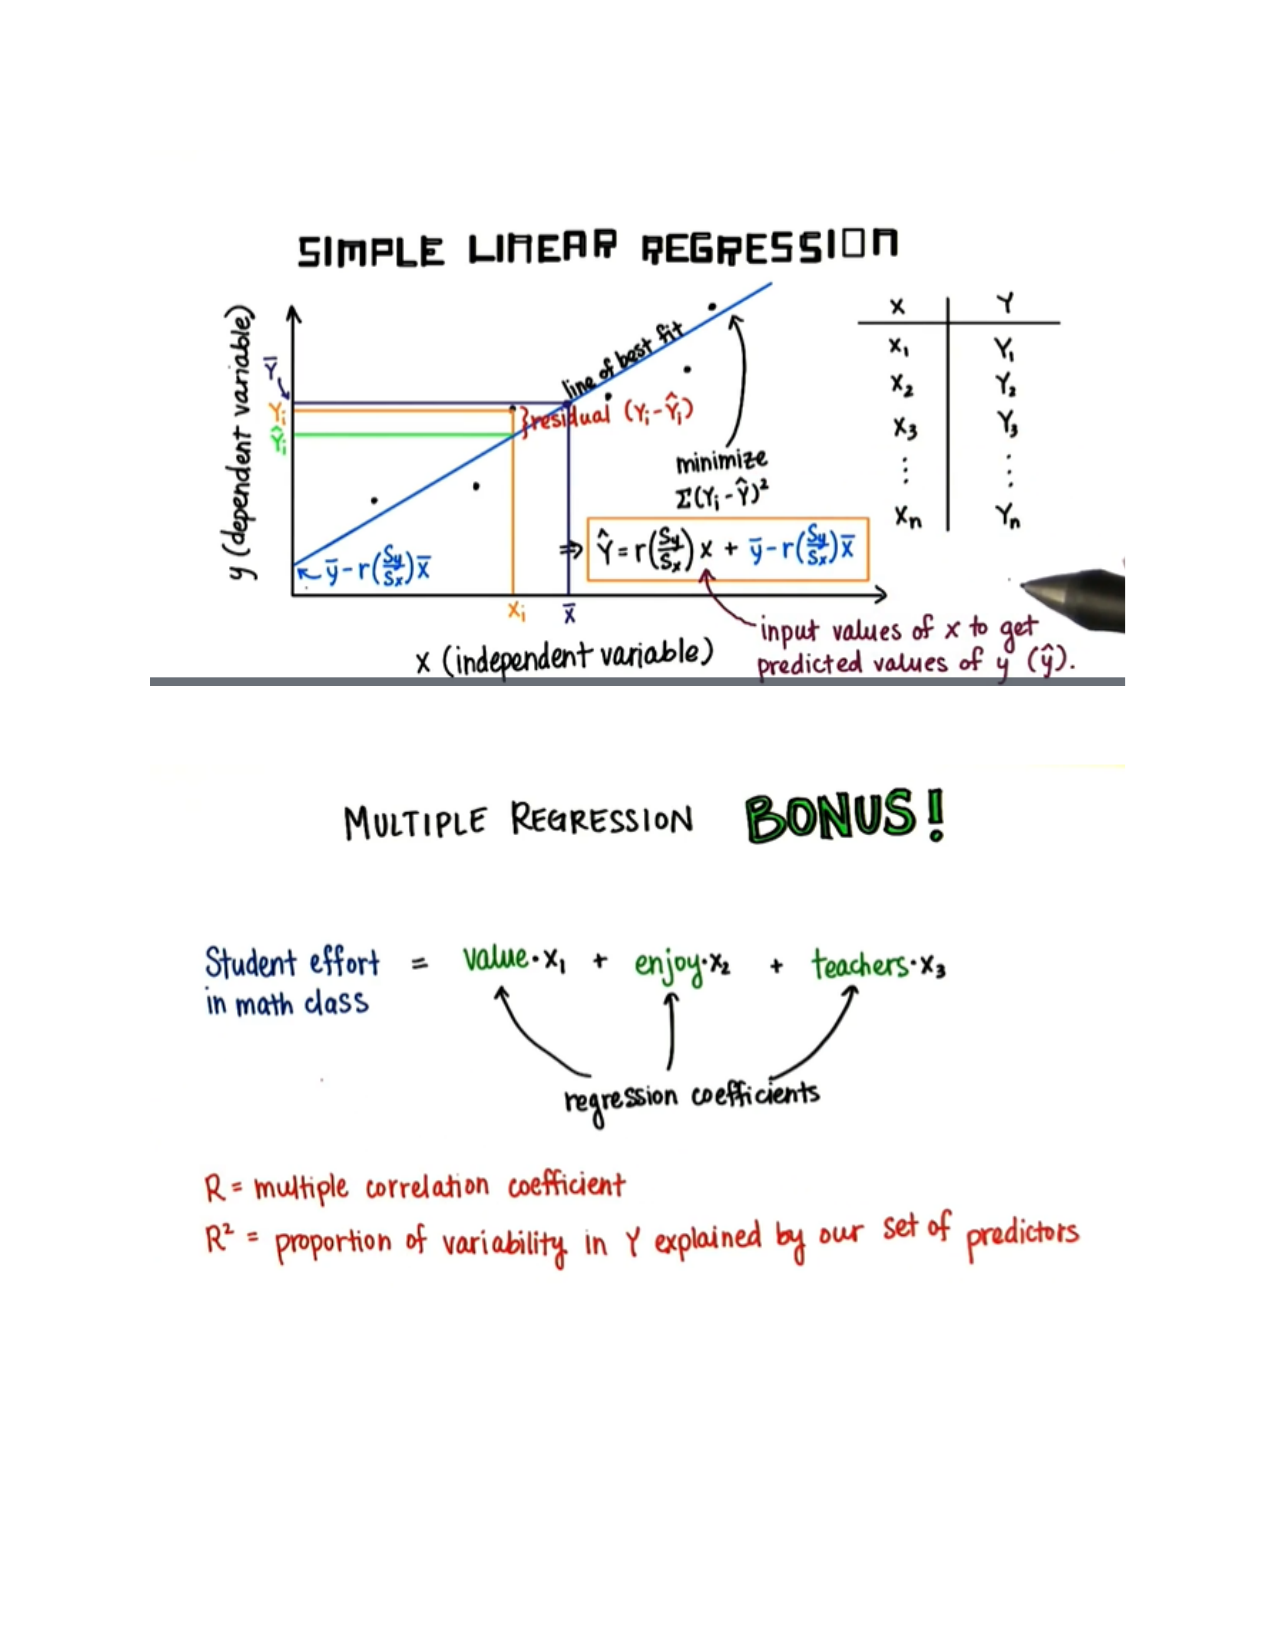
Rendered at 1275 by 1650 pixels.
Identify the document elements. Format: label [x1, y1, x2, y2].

picture [150, 150, 1125, 686]
picture [150, 749, 1125, 1288]
